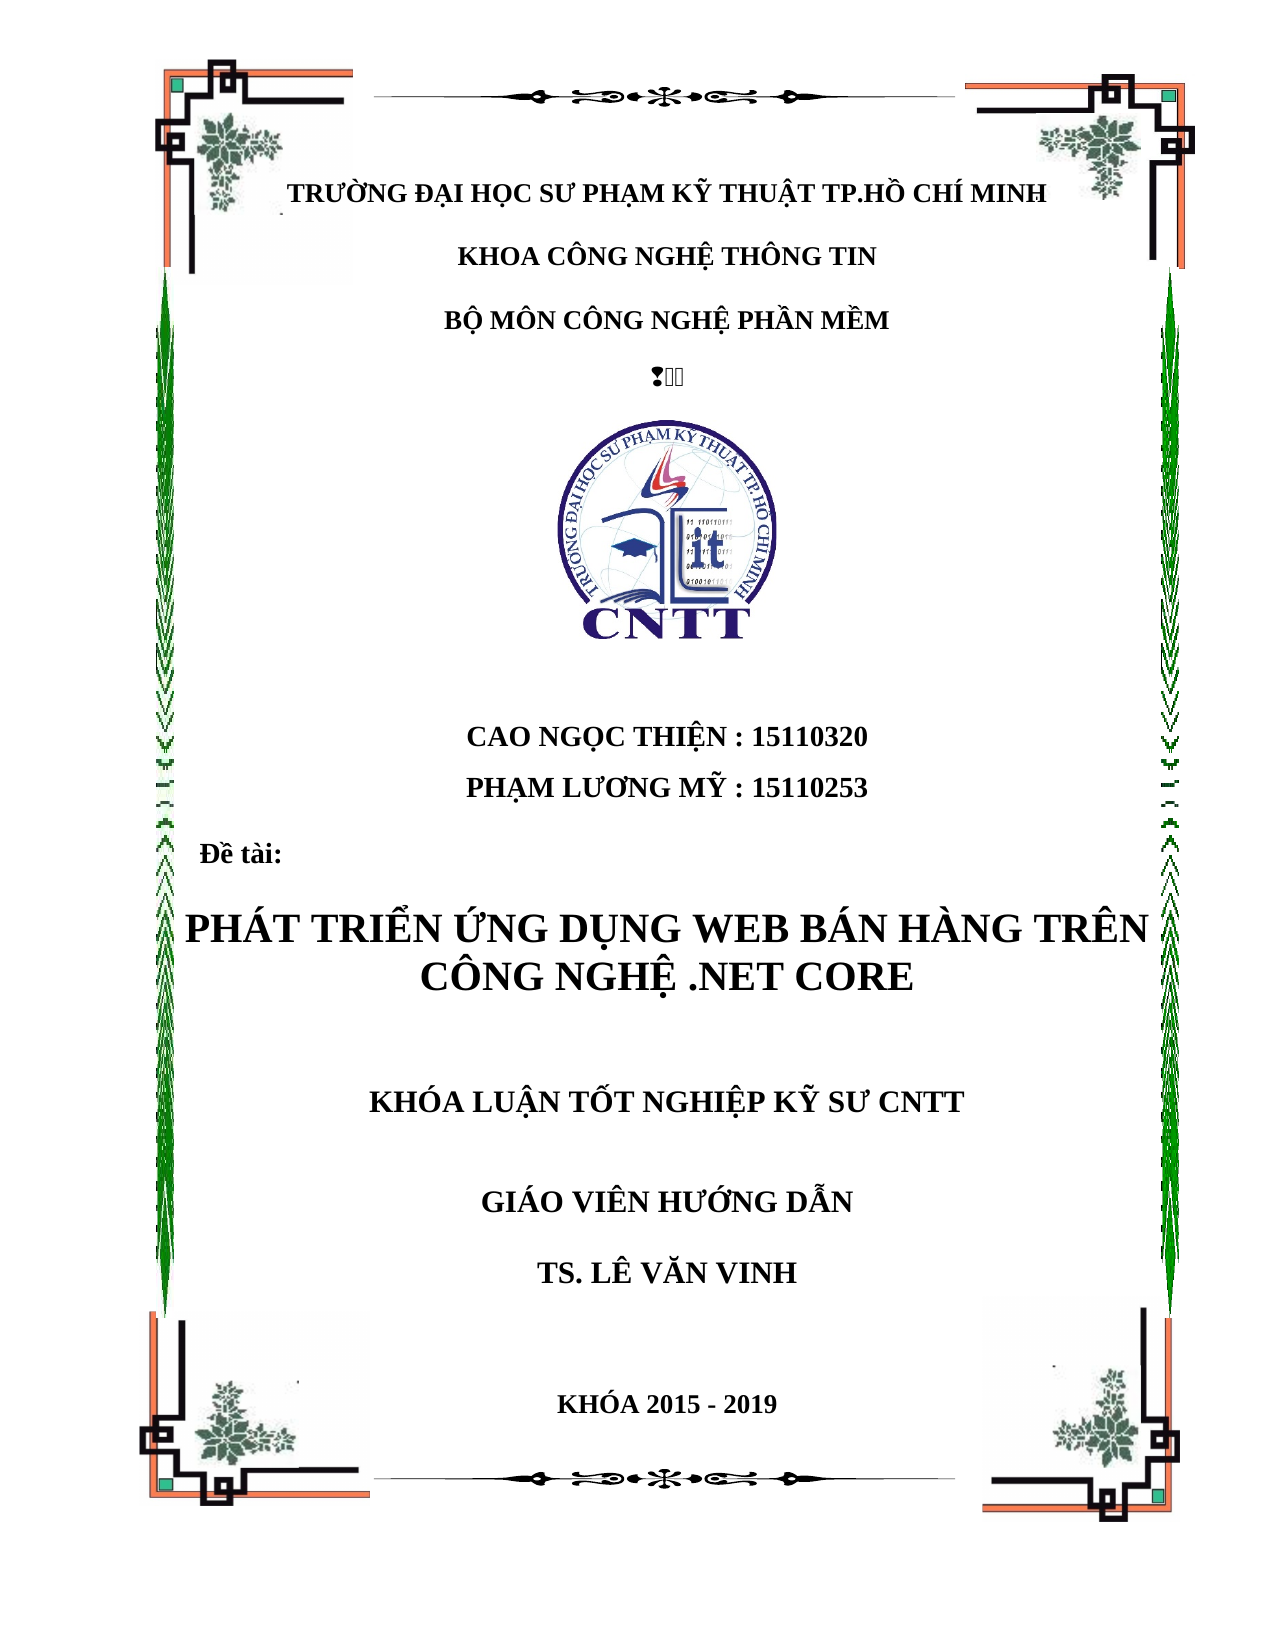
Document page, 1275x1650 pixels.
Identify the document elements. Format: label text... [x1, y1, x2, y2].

text CAO NGỌC THIỆN : 15110320 [177, 719, 1157, 753]
picture [1053, 1366, 1140, 1388]
text GIÁO VIÊN HƯỚNG DẪN [177, 1183, 1157, 1219]
picture [195, 208, 282, 214]
text PHẠM LƯƠNG MỸ : 15110253 [177, 770, 1157, 803]
picture [195, 1381, 298, 1388]
text KHOA CÔNG NGHỆ THÔNG TIN [177, 241, 1157, 272]
picture [195, 113, 282, 177]
picture [195, 1419, 298, 1467]
picture [1053, 1419, 1140, 1467]
text KHÓA LUẬN TỐT NGHIỆP KỸ SƯ CNTT [177, 1083, 1157, 1119]
picture [557, 420, 777, 639]
text TS. LÊ VĂN VINH [177, 1254, 1157, 1290]
picture [965, 74, 1195, 269]
text PHÁT TRIỂN ỨNG DỤNG WEB BÁN HÀNG TRÊN CÔNG NGHỆ .NET CORE [177, 904, 1157, 999]
text KHÓA 2015 - 2019 [177, 1388, 1157, 1419]
text TRƯỜNG ĐẠI HỌC SƯ PHẠM KỸ THUẬT TP.HỒ CHÍ MINH [177, 177, 1157, 208]
text BỘ MÔN CÔNG NGHỆ PHẦN MỀM [177, 304, 1157, 335]
picture [983, 1297, 1180, 1522]
text Đề tài: [177, 837, 1157, 870]
picture [140, 60, 370, 1505]
